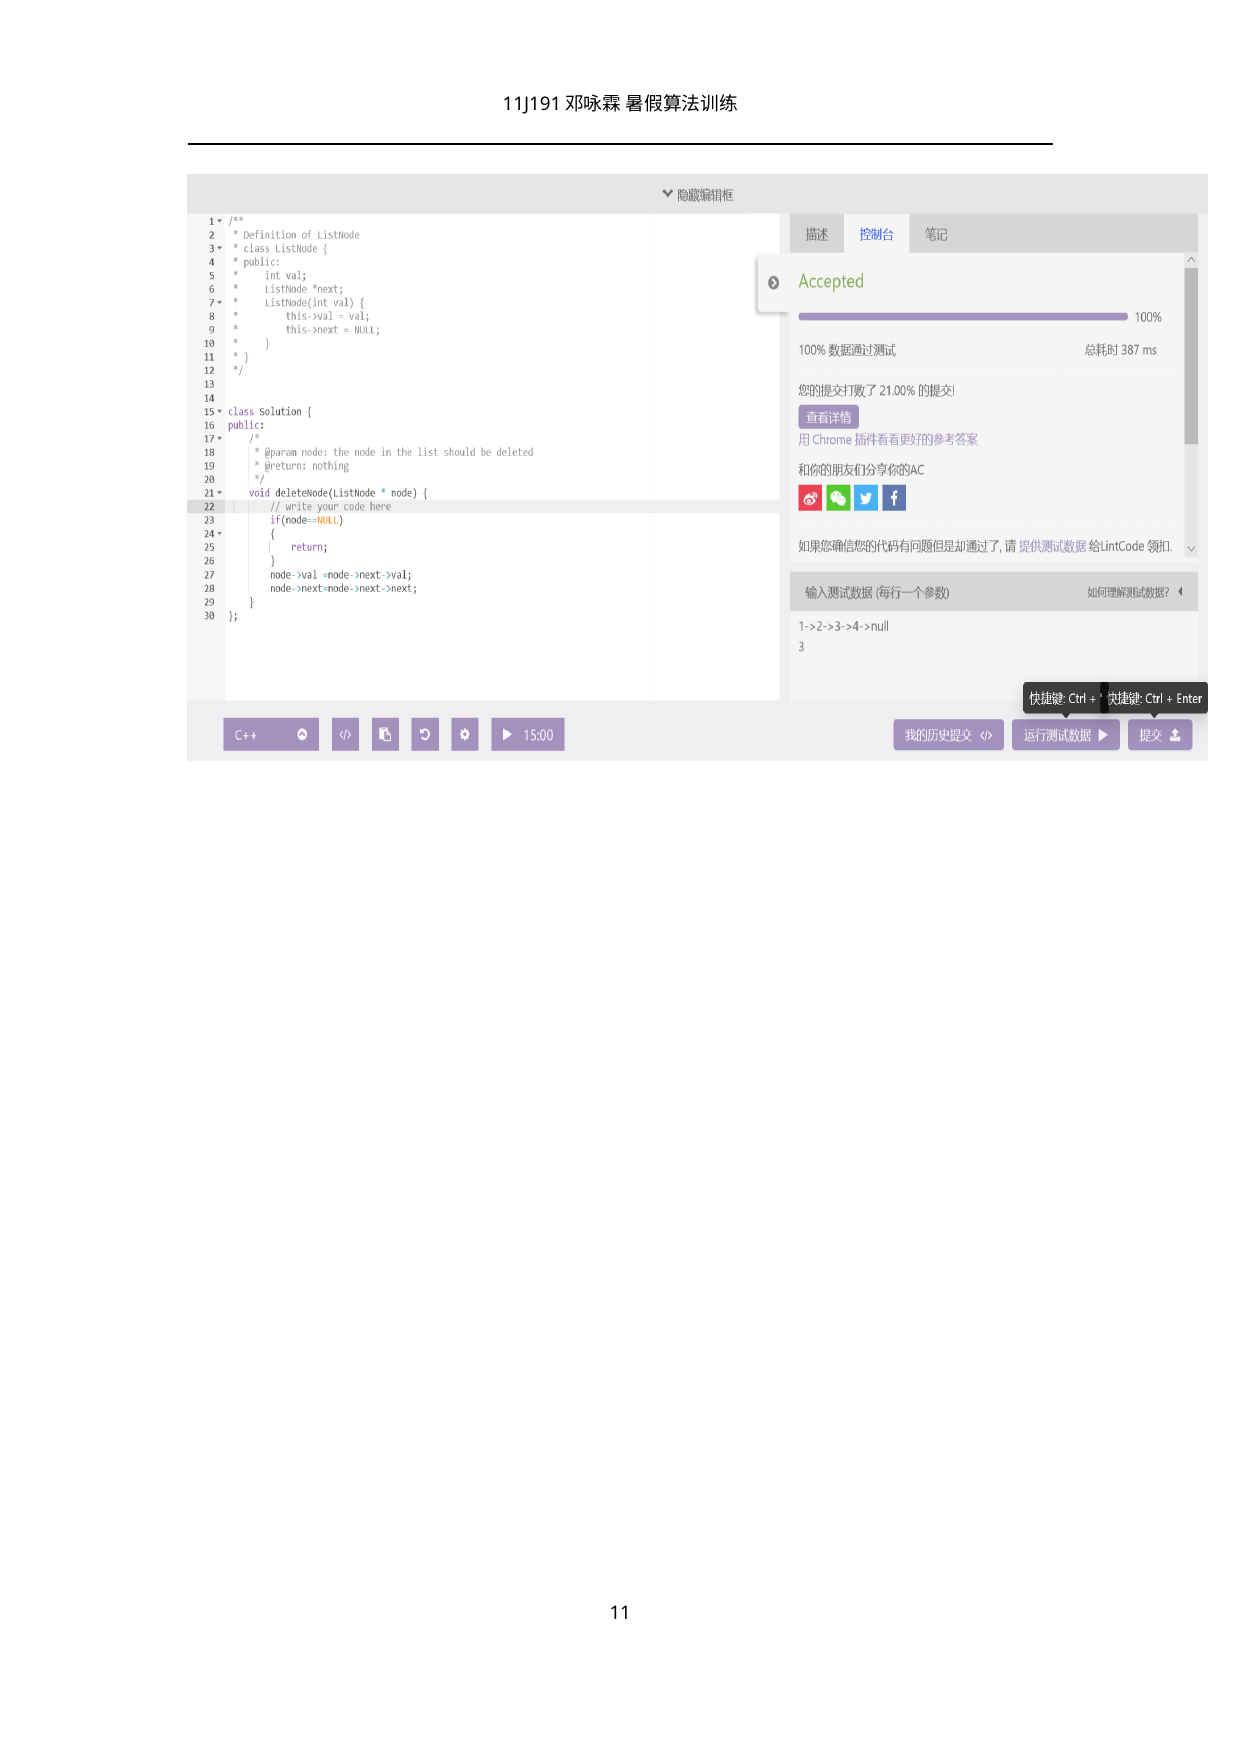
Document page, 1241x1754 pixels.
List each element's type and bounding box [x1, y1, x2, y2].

picture [187, 174, 1208, 761]
